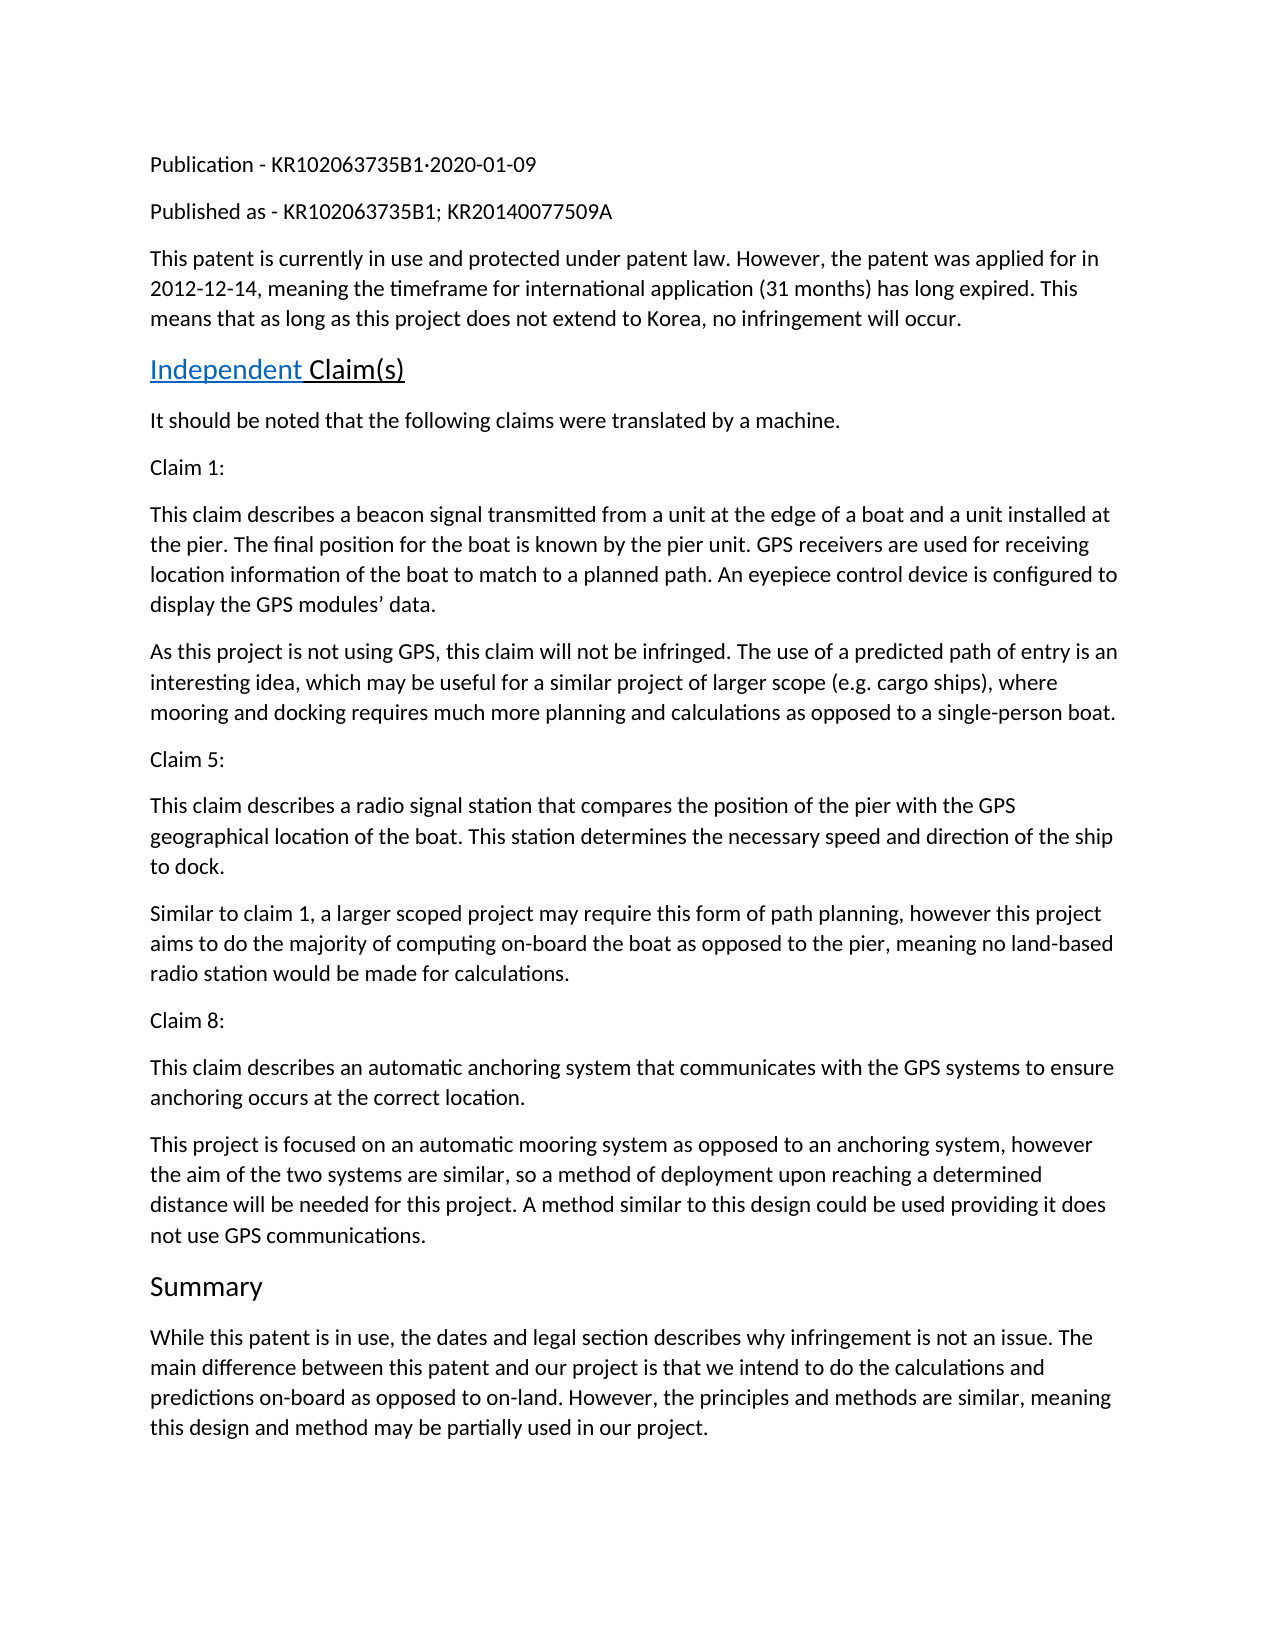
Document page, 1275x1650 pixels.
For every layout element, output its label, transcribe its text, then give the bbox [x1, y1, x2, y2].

text Publication - KR102063735B1·2020-01-09 [150, 150, 1125, 178]
text This claim describes a radio signal station that compares the position of the pier with the GPS geographical location of the boat. This station determines the necessary speed and direction of the ship to dock. [150, 792, 1125, 880]
text Claim 1: [150, 453, 1125, 481]
text Summary [150, 1268, 1125, 1303]
text While this patent is in use, the dates and legal section describes why infringement is not an issue. The main difference between this patent and our project is that we intend to do the calculations and predictions on-board as opposed to on-land. However, the principles and methods are similar, meaning this design and method may be partially used in our project. [150, 1323, 1125, 1441]
text Independent Claim(s) [150, 351, 1125, 387]
text This project is focused on an automatic mooring system as opposed to an anchoring system, however the aim of the two systems are similar, so a method of deployment upon reaching a determined distance will be needed for this project. A method similar to this design could be used providing it does not use GPS communications. [150, 1130, 1125, 1249]
text Claim 5: [150, 745, 1125, 773]
text Published as - KR102063735B1; KR20140077509A [150, 197, 1125, 225]
text It should be noted that the following claims were translated by a machine. [150, 406, 1125, 434]
text This claim describes a beacon signal transmitted from a unit at the edge of a boat and a unit installed at the pier. The final position for the boat is known by the pier unit. GPS receivers are used for receiving location information of the boat to match to a planned path. An eyepiece control device is configured to display the GPS modules’ data. [150, 500, 1125, 618]
text This patent is currently in use and protected under patent law. However, the patent was applied for in 2012-12-14, meaning the timeframe for international application (31 months) has long expired. This means that as long as this project does not extend to Korea, no infringement will occur. [150, 244, 1125, 332]
text This claim describes an automatic anchoring system that communicates with the GPS systems to ensure anchoring occurs at the correct location. [150, 1053, 1125, 1111]
text Similar to claim 1, a larger scoped project may require this form of path planning, however this project aims to do the majority of computing on-board the boat as opposed to the pier, meaning no land-based radio station would be made for calculations. [150, 899, 1125, 987]
text Claim 8: [150, 1006, 1125, 1034]
text As this project is not using GPS, this claim will not be infringed. The use of a predicted path of entry is an interesting idea, which may be useful for a similar project of larger scope (e.g. cargo ships), where mooring and docking requires much more planning and calculations as opposed to a single-person boat. [150, 637, 1125, 726]
